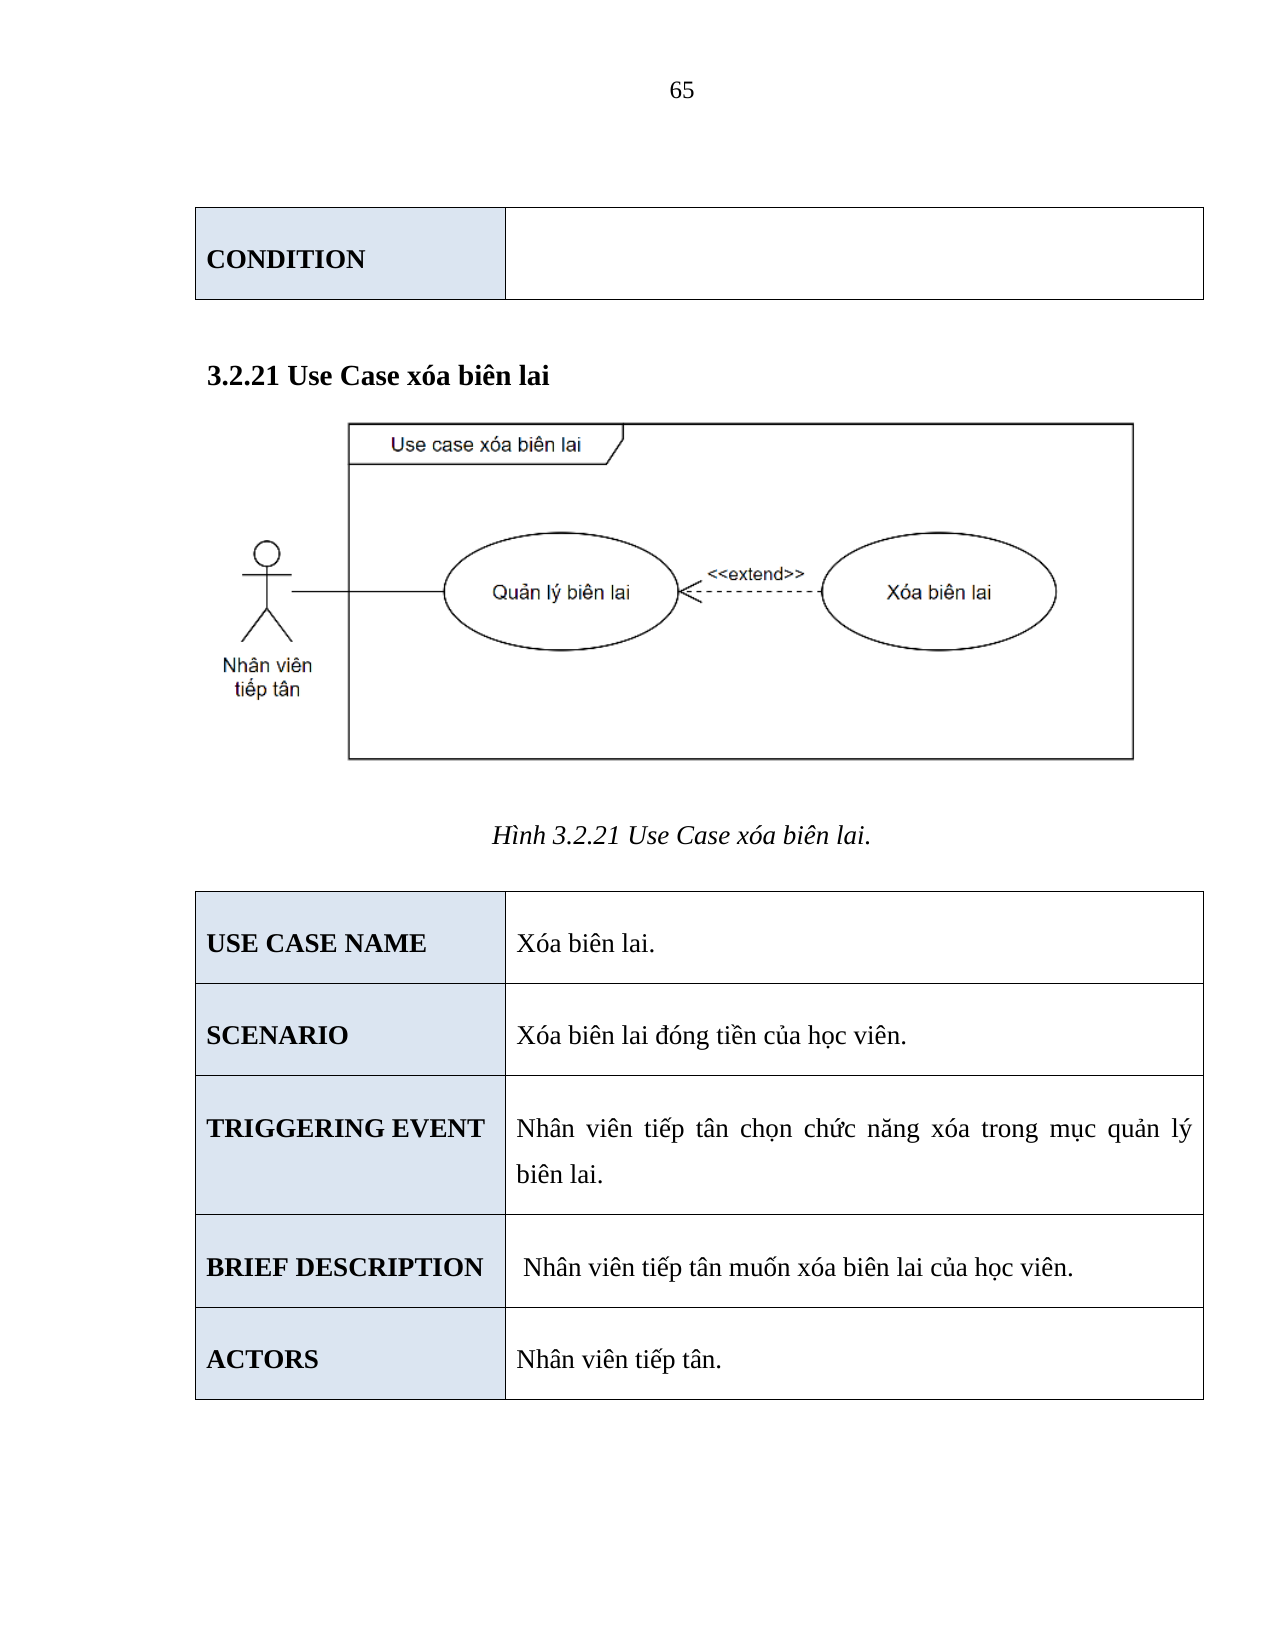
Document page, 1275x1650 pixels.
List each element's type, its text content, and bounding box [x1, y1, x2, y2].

table_header USE CASE NAME [196, 892, 505, 983]
table_header Xóa biên lai. [506, 892, 1203, 983]
text Hình 3.2.21 Use Case xóa biên lai. [207, 819, 1157, 850]
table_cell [506, 208, 1203, 299]
picture [206, 407, 1157, 780]
table_cell BRIEF DESCRIPTION [196, 1215, 505, 1307]
table_cell Xóa biên lai đóng tiền của học viên. [506, 984, 1203, 1075]
table_cell Nhân viên tiếp tân. [506, 1308, 1203, 1399]
table_cell SCENARIO [196, 984, 505, 1075]
table_cell TRIGGERING EVENT [196, 1076, 505, 1214]
table_cell ACTORS [196, 1308, 505, 1399]
subtitle 3.2.21 Use Case xóa biên lai [207, 358, 1157, 391]
table_cell Nhân viên tiếp tân muốn xóa biên lai của học viên. [506, 1215, 1203, 1307]
table_cell Nhân viên tiếp tân chọn chức năng xóa trong mục quản lý biên lai. [506, 1076, 1203, 1214]
table_cell EXCEPTION CONDITION [196, 208, 505, 299]
